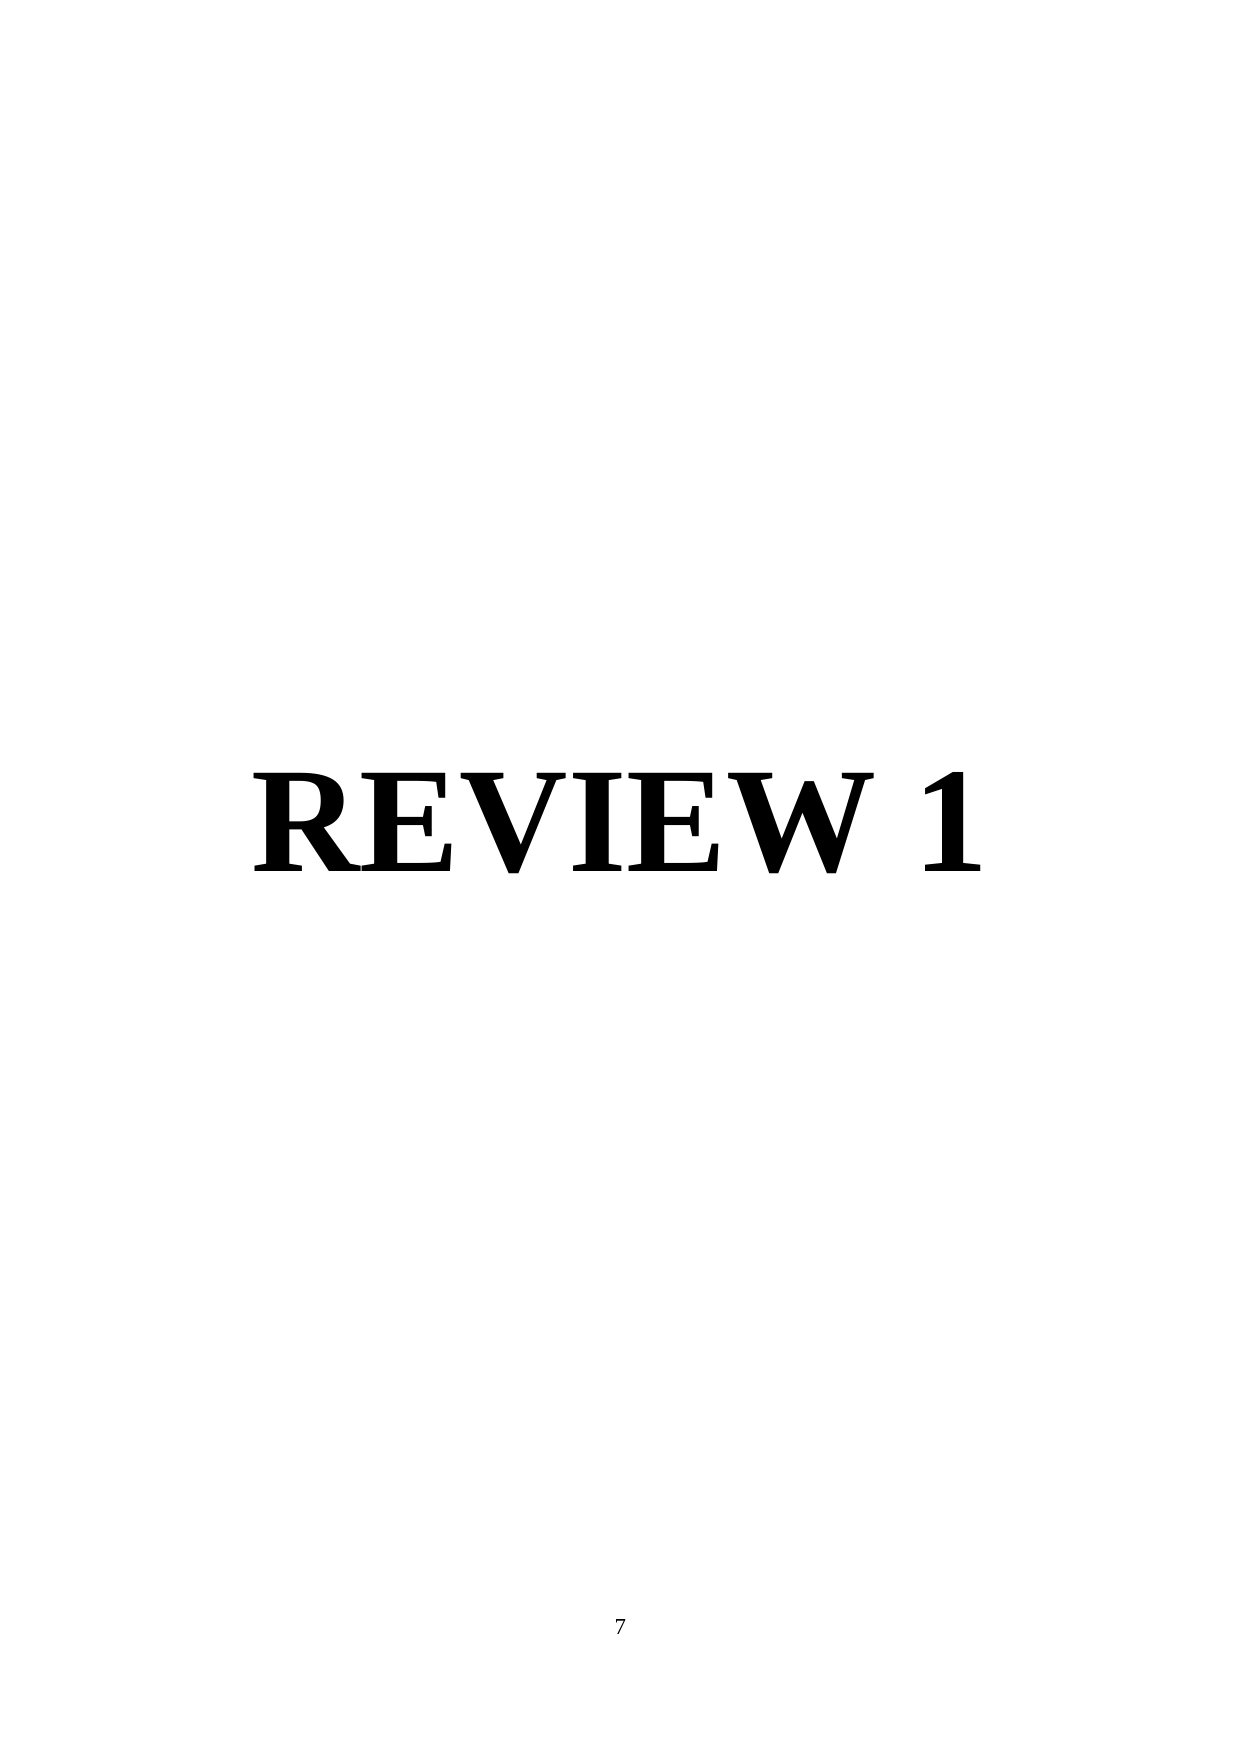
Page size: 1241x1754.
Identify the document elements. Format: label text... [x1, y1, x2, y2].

subtitle REVIEW 1 [150, 731, 1090, 903]
